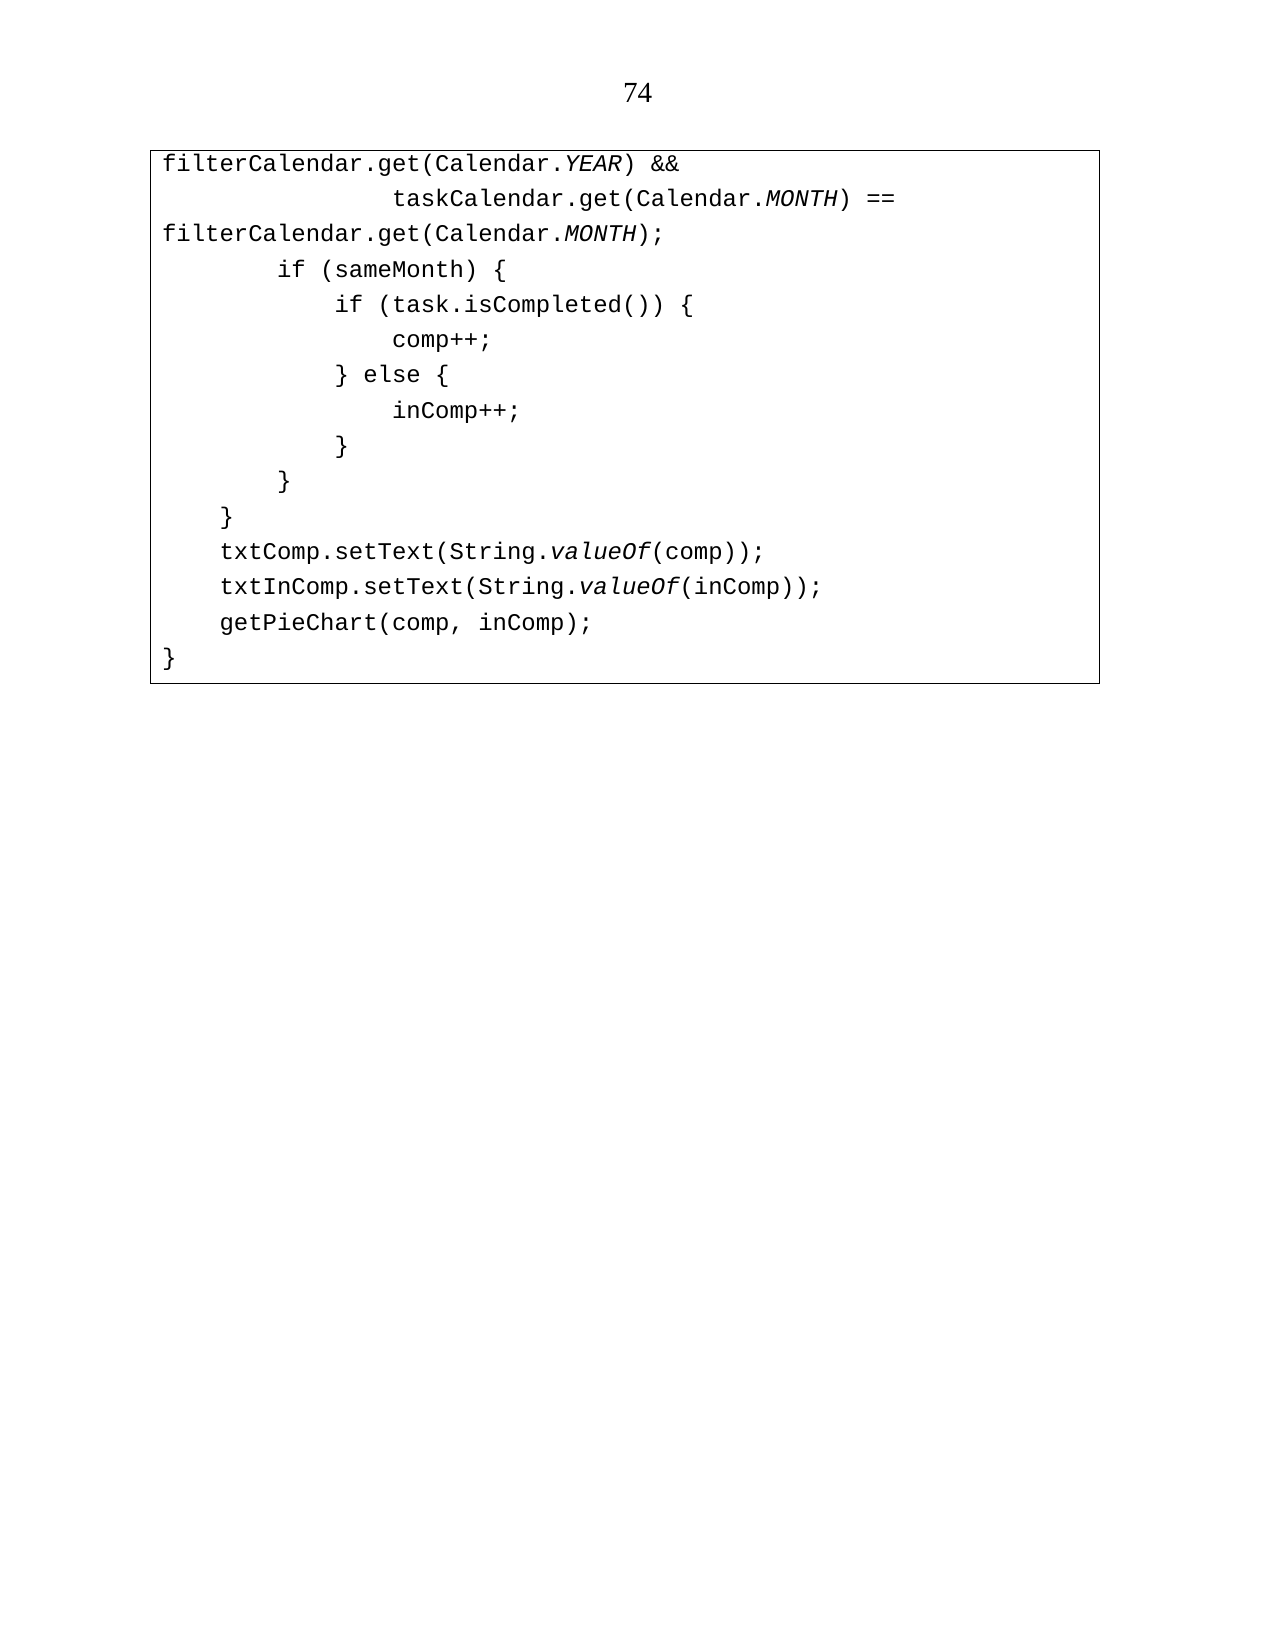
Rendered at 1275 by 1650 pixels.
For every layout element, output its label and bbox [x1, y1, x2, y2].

table_header [151, 151, 1099, 683]
